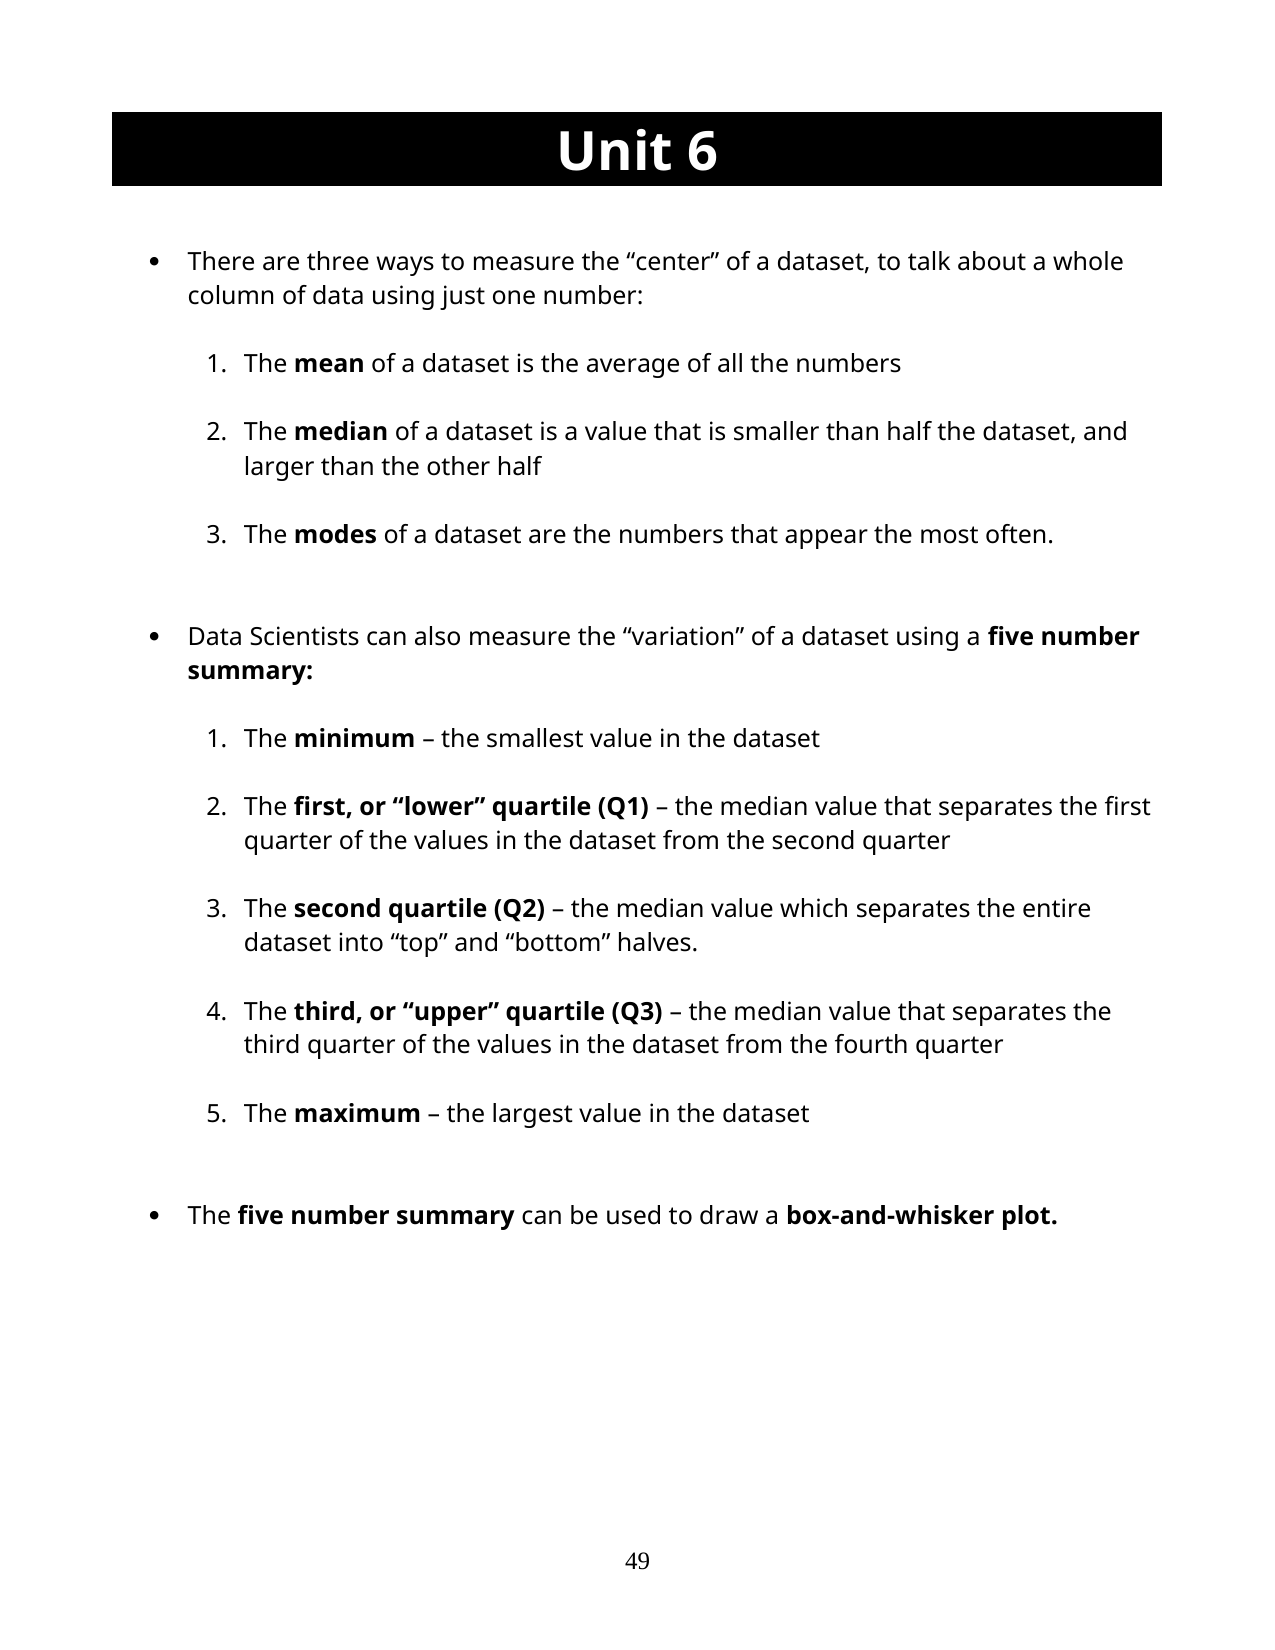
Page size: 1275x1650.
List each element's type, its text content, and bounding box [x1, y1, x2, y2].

list The first, or “lower” quartile (Q1) – the median value that separates the first quarter of the values in the dataset from the second quarter [206, 789, 1162, 857]
list The third, or “upper” quartile (Q3) – the median value that separates the third quarter of the values in the dataset from the fourth quarter [206, 993, 1162, 1061]
list Data Scientists can also measure the “variation” of a dataset using a five number summary: [150, 618, 1162, 687]
list The five number summary can be used to draw a box-and-whisker plot. [150, 1197, 1162, 1232]
list There are three ways to measure the “center” of a dataset, to talk about a whole column of data using just one number: [150, 244, 1162, 312]
list The minimum – the smallest value in the dataset [206, 721, 1162, 755]
list The median of a dataset is a value that is smaller than half the dataset, and larger than the other half [206, 414, 1162, 482]
list The modes of a dataset are the numbers that appear the most often. [206, 516, 1162, 550]
list The maximum – the largest value in the dataset [206, 1095, 1162, 1129]
subtitle Unit 6 [112, 112, 1162, 186]
list The second quartile (Q2) – the median value which separates the entire dataset into “top” and “bottom” halves. [206, 891, 1162, 959]
list The mean of a dataset is the average of all the numbers [206, 346, 1162, 380]
